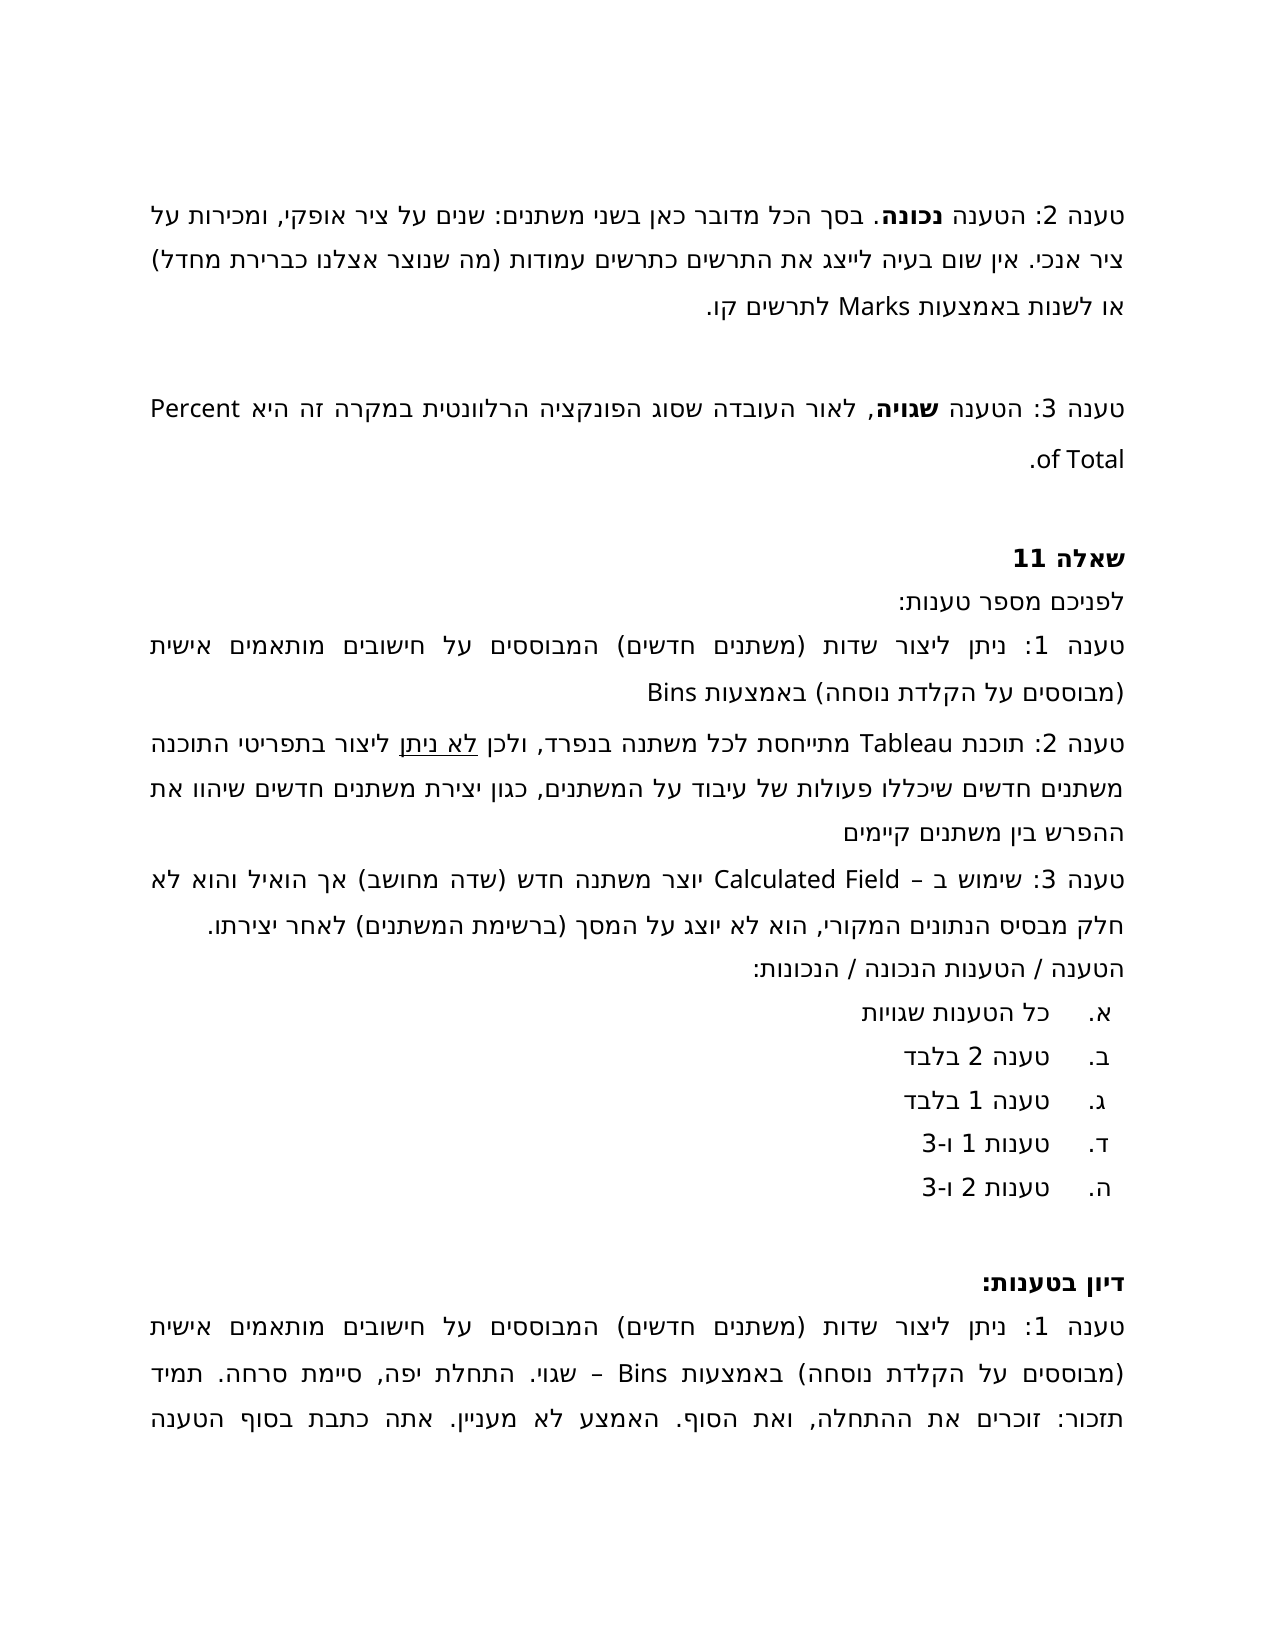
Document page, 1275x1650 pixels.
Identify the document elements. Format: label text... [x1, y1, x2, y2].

list טענה 2 בלבד [150, 1042, 1087, 1071]
text הטענה / הטענות הנכונה / הנכונות: [150, 954, 1125, 984]
list טענות 2 ו-3 [150, 1173, 1087, 1202]
text דיון בטענות: [150, 1268, 1125, 1297]
text טענה 3: הטענה שגויה, לאור העובדה שסוג הפונקציה הרלוונטית במקרה זה היא Percent of Total. [150, 391, 1125, 476]
list טענות 1 ו-3 [150, 1129, 1087, 1159]
list כל הטענות שגויות [150, 998, 1087, 1027]
text שאלה 11 [150, 544, 1125, 573]
list טענה 1 בלבד [150, 1086, 1087, 1115]
text טענה 2: תוכנת Tableau מתייחסת לכל משתנה בנפרד, ולכן לא ניתן ליצור בתפריטי התוכנה משתנים חדשים שיכללו פעולות של עיבוד על המשתנים, כגון יצירת משתנים חדשים שיהוו את ההפרש בין משתנים קיימים [150, 726, 1125, 848]
text טענה 1: ניתן ליצור שדות (משתנים חדשים) המבוססים על חישובים מותאמים אישית (מבוססים על הקלדת נוסחה) באמצעות Bins [150, 631, 1125, 709]
text לפניכם מספר טענות: [150, 587, 1125, 617]
text טענה 3: שימוש ב – Calculated Field יוצר משתנה חדש (שדה מחושב) אך הואיל והוא לא חלק מבסיס הנתונים המקורי, הוא לא יוצג על המסך (ברשימת המשתנים) לאחר יצירתו. [150, 862, 1125, 940]
text טענה 2: הטענה נכונה. בסך הכל מדובר כאן בשני משתנים: שנים על ציר אופקי, ומכירות על ציר אנכי. אין שום בעיה לייצג את התרשים כתרשים עמודות (מה שנוצר אצלנו כברירת מחדל) או לשנות באמצעות Marks לתרשים קו. [150, 201, 1125, 323]
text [150, 1312, 1125, 1433]
